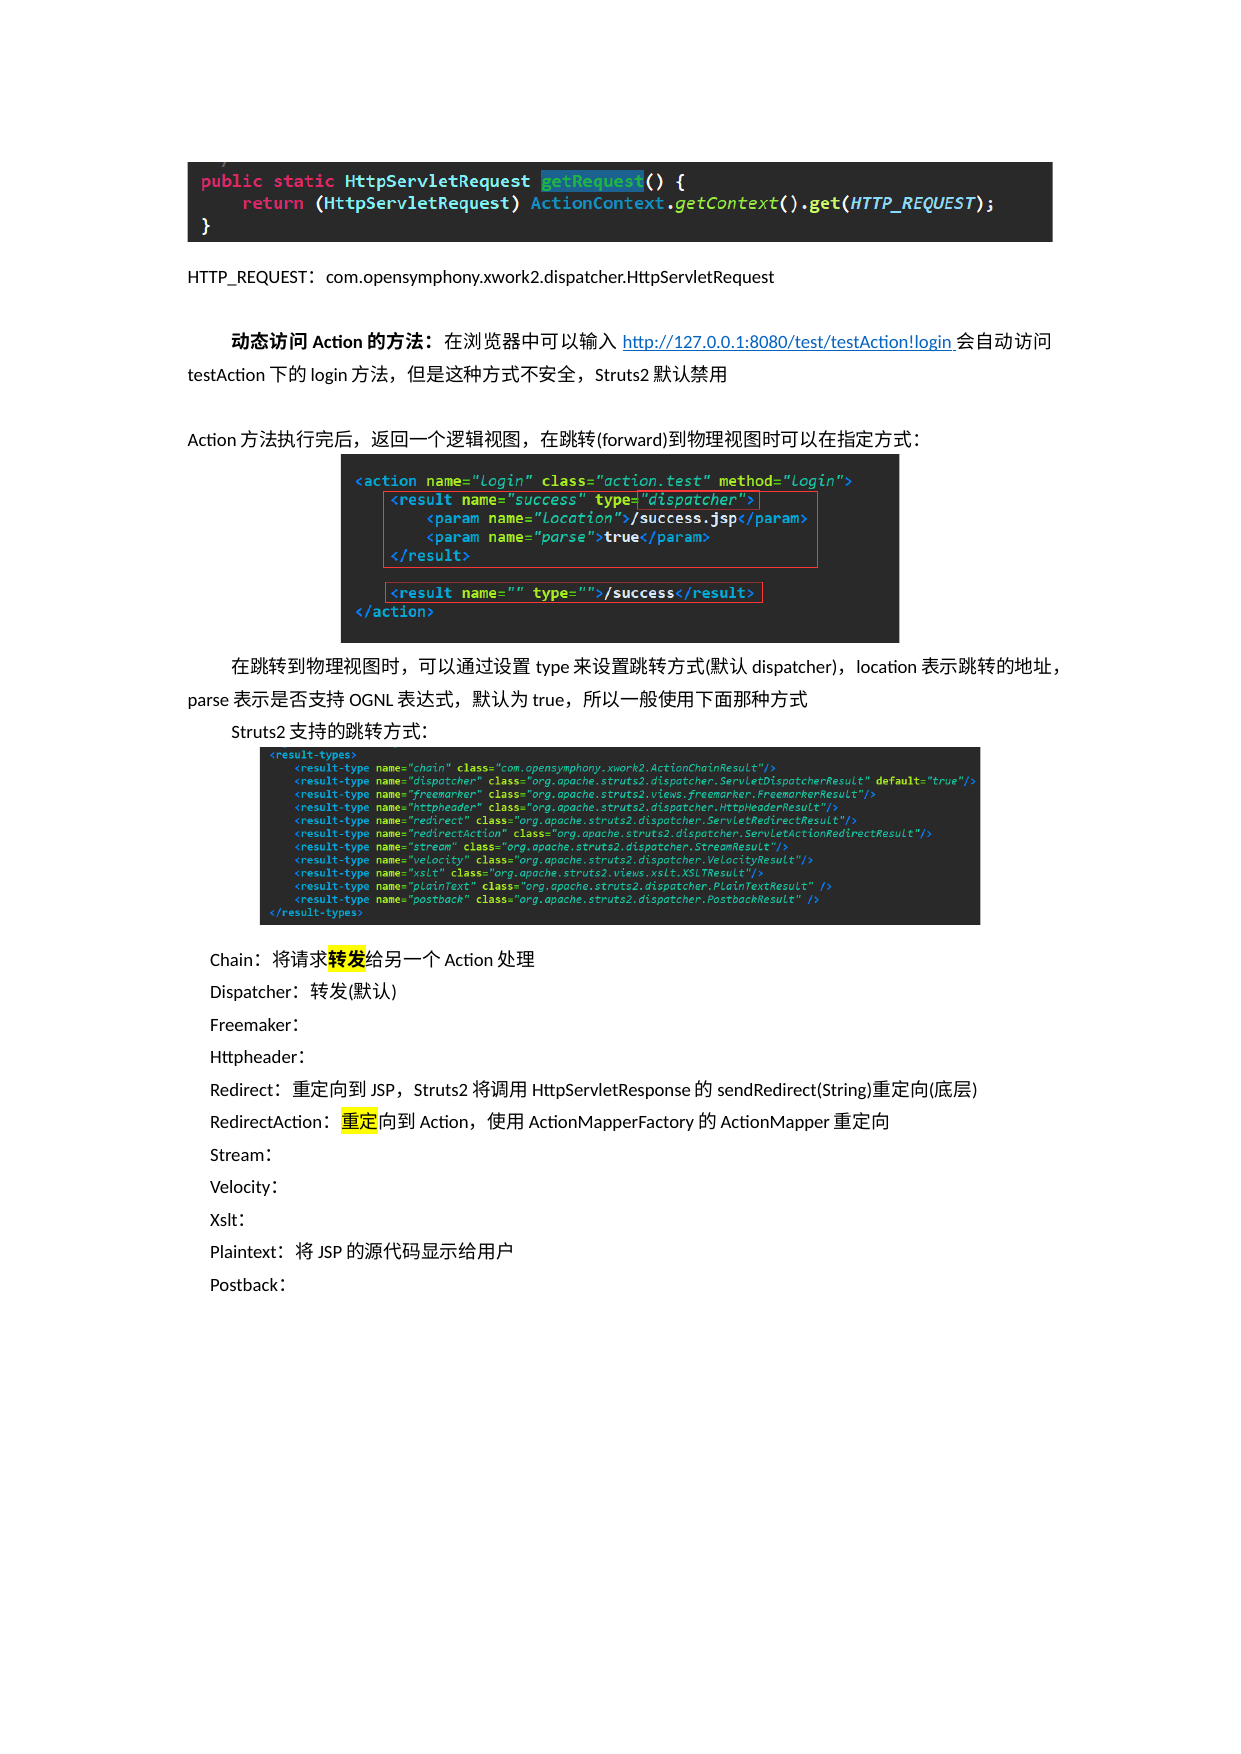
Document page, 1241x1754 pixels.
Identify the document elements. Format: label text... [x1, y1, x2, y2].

text Redirect：重定向到JSP，Struts2将调用HttpServletResponse的sendRedirect(String)重定向(底层) [187, 1072, 1053, 1104]
picture [259, 747, 981, 925]
text Action方法执行完后，返回一个逻辑视图，在跳转(forward)到物理视图时可以在指定方式： [187, 422, 1053, 454]
text Struts2支持的跳转方式： [187, 714, 1053, 747]
text 在跳转到物理视图时，可以通过设置type来设置跳转方式(默认dispatcher)，location表示跳转的地址，parse表示是否支持OGNL表达式，默认为true，所以一般使用下面那种方式 [187, 649, 1053, 714]
text Postback： [187, 1267, 1053, 1299]
text Dispatcher：转发(默认) [187, 974, 1053, 1007]
text Freemaker： [187, 1007, 1053, 1039]
picture [340, 454, 900, 643]
text Chain：将请求转发给另一个Action处理 [187, 942, 1053, 974]
text Xslt： [187, 1202, 1053, 1234]
text Plaintext：将JSP的源代码显示给用户 [187, 1234, 1053, 1267]
text Httpheader： [187, 1039, 1053, 1072]
text RedirectAction：重定向到Action，使用ActionMapperFactory的ActionMapper重定向 [187, 1104, 1053, 1137]
text HTTP_REQUEST：com.opensymphony.xwork2.dispatcher.HttpServletRequest [187, 259, 1053, 292]
text Stream： [187, 1137, 1053, 1169]
picture [187, 162, 1053, 242]
text 动态访问Action的方法：在浏览器中可以输入http://127.0.0.1:8080/test/testAction!login会自动访问testAction下的login方法，但是这种方式不安全，Struts2默认禁用 [187, 324, 1053, 389]
text Velocity： [187, 1169, 1053, 1202]
